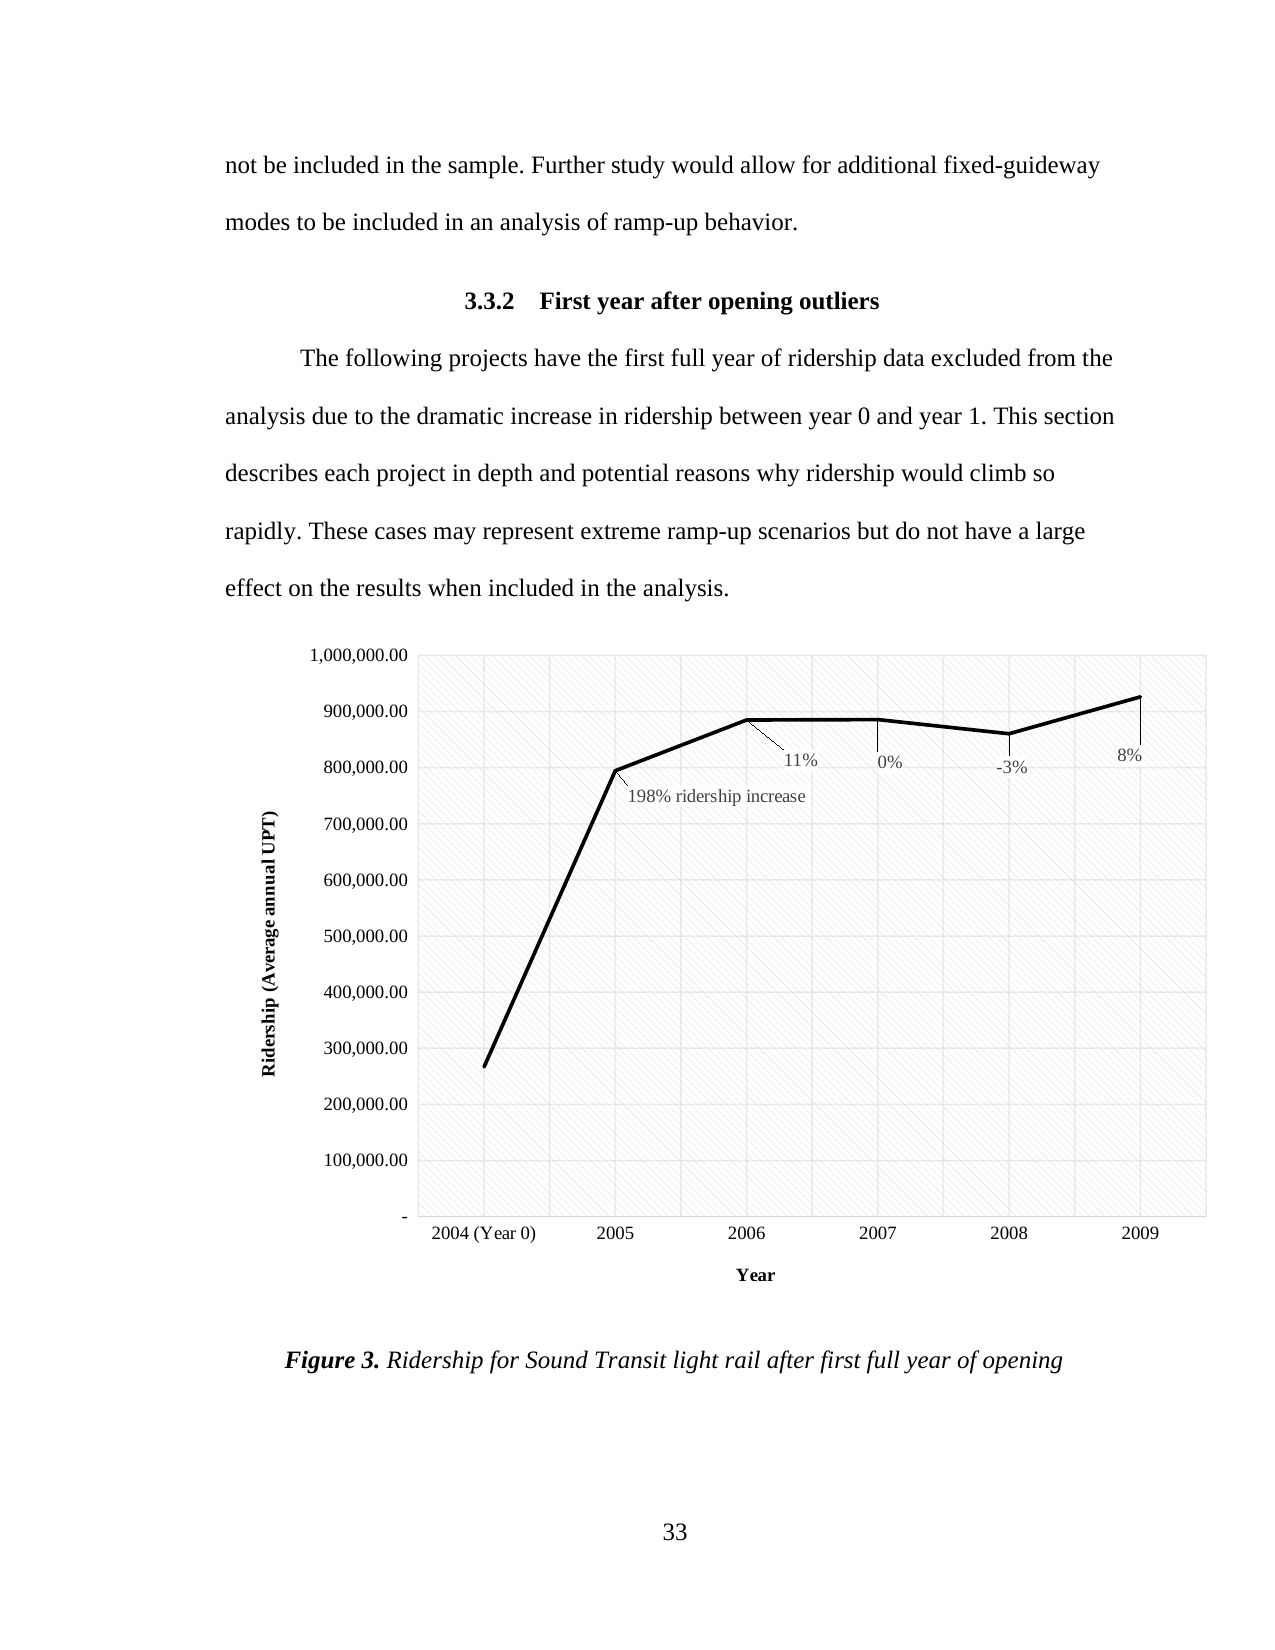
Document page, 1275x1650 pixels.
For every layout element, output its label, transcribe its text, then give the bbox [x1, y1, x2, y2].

text The following projects have the first full year of ridership data excluded from the analysis due to the dramatic increase in ridership between year 0 and year 1. This section describes each project in depth and potential reasons why ridership would climb so rapidly. These cases may represent extreme ramp-up scenarios but do not have a large effect on the results when included in the analysis. [225, 343, 1125, 602]
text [225, 150, 1125, 236]
text Figure 3. Ridership for Sound Transit light rail after first full year of opening [225, 1345, 1125, 1374]
subtitle First year after opening outliers [225, 286, 1125, 314]
